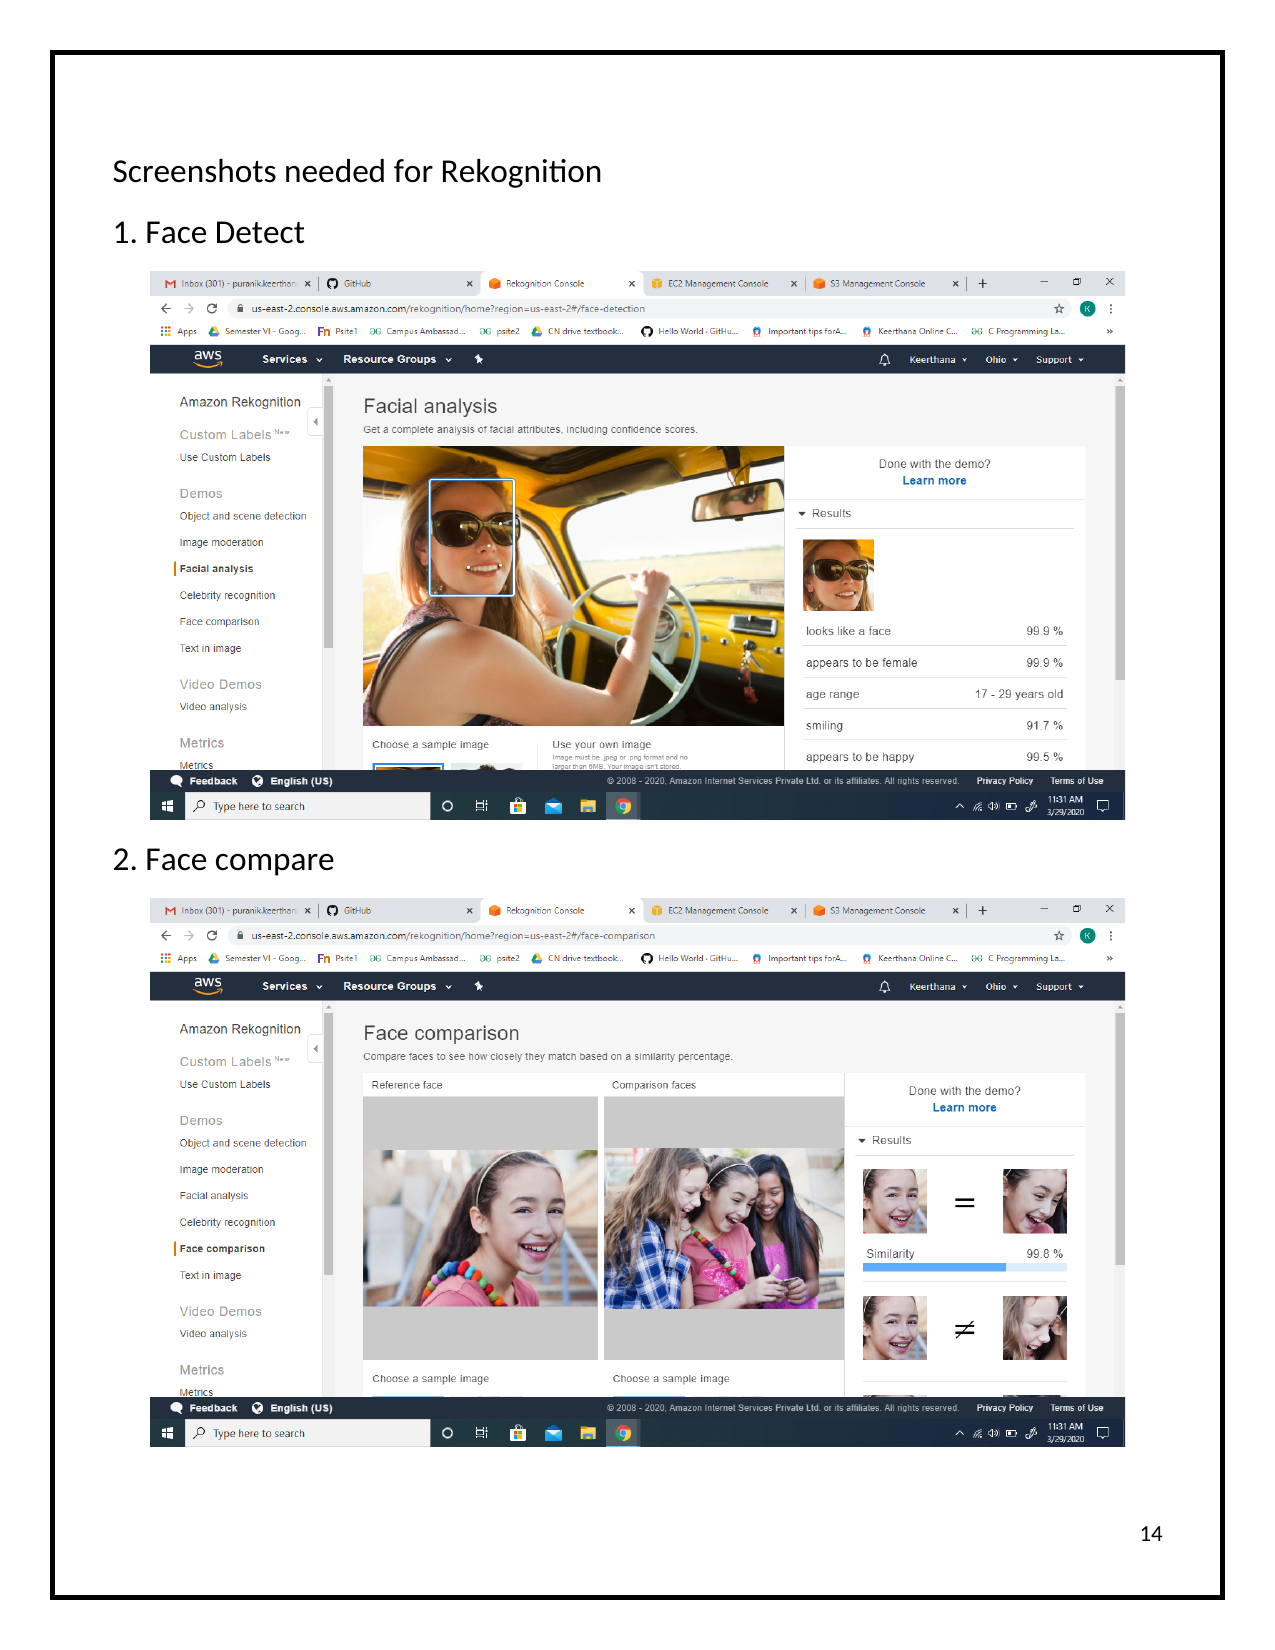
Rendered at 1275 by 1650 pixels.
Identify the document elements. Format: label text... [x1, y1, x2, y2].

text 2. Face compare [112, 838, 1162, 879]
picture [150, 898, 1125, 1447]
picture [150, 271, 1125, 820]
text 1. Face Detect [112, 211, 1162, 251]
text Screenshots needed for Rekognition [112, 150, 1162, 191]
